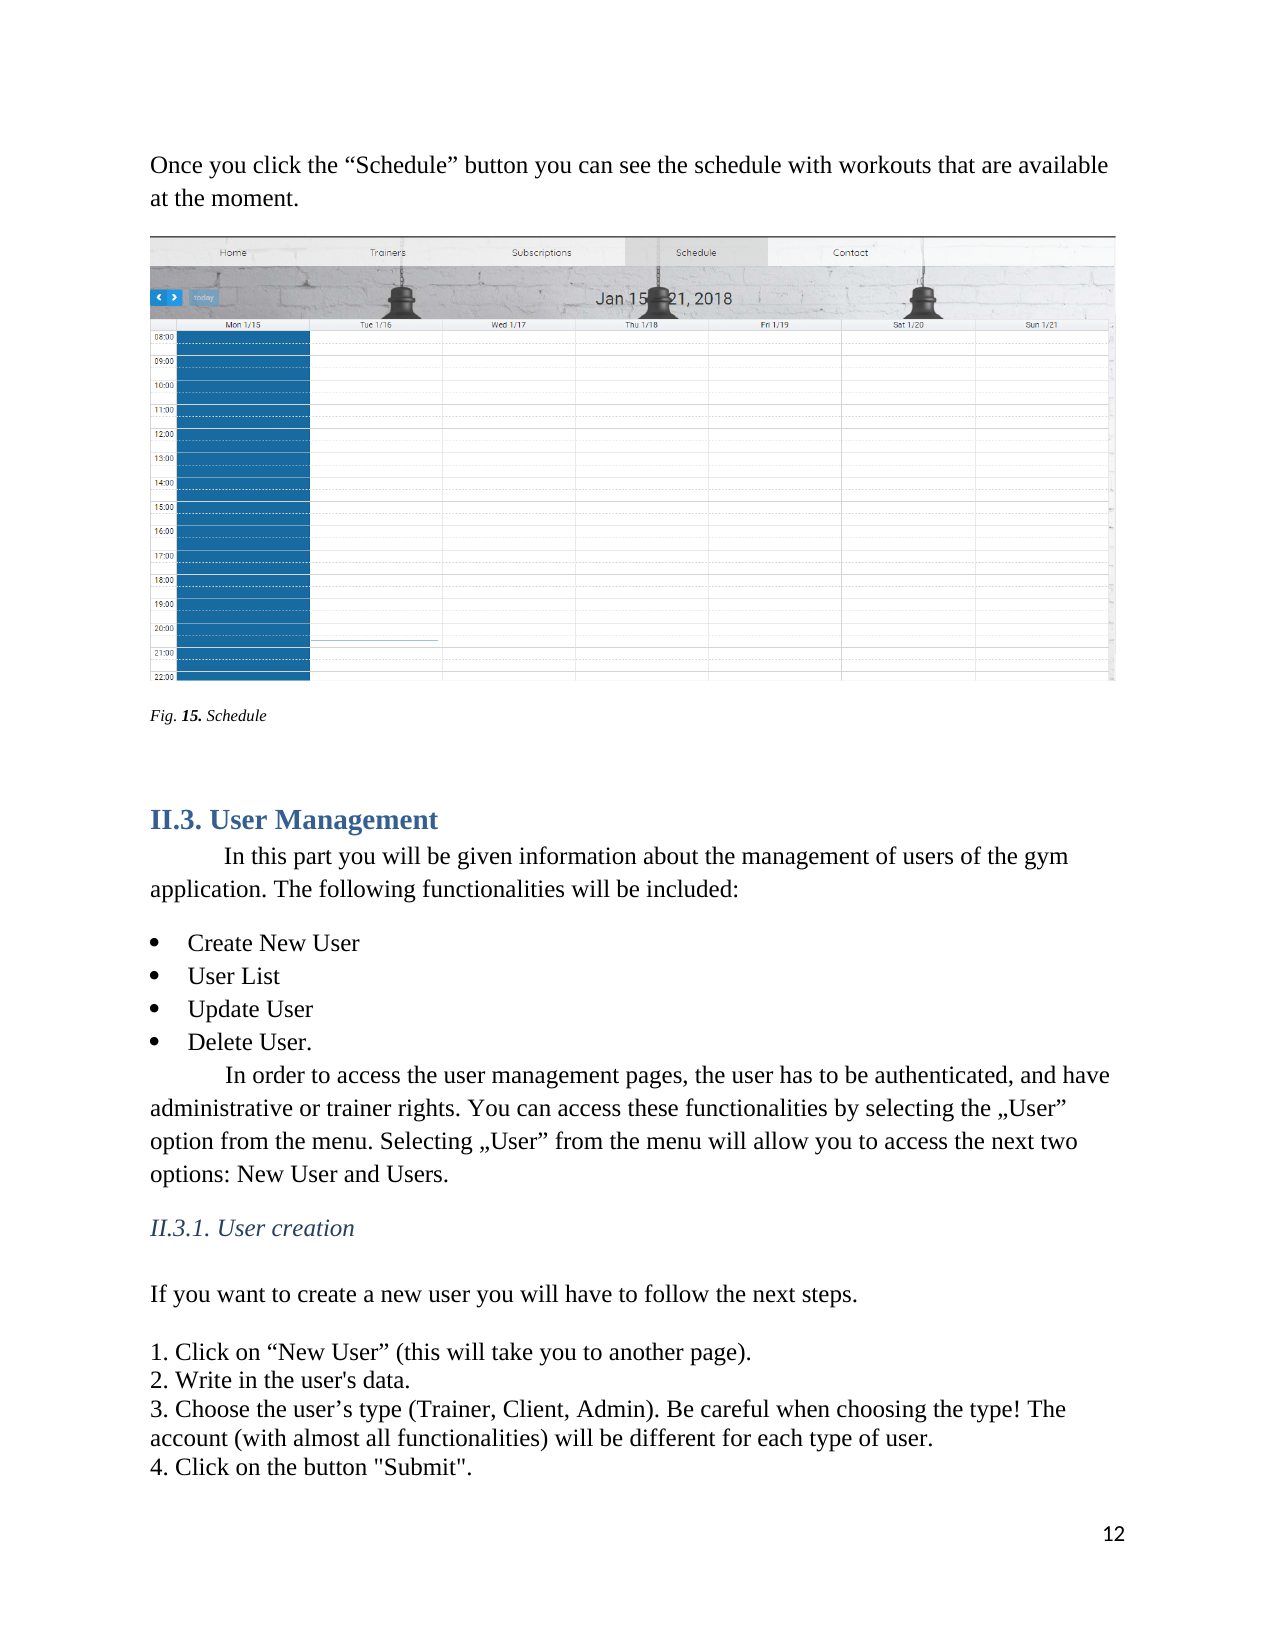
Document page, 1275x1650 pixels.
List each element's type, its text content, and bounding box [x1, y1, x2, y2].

text In this part you will be given information about the management of users of the gym application. The following functionalities will be included: [150, 841, 1125, 903]
text If you want to create a new user you will have to follow the next steps. [150, 1279, 1125, 1308]
picture [150, 236, 1116, 681]
list User List [150, 961, 1125, 989]
subtitle II.3.1. User creation [150, 1213, 1125, 1241]
text 2. Write in the user's data. [150, 1366, 1125, 1394]
text 3. Choose the user’s type (Trainer, Client, Admin). Be careful when choosing the type! The account (with almost all functionalities) will be different for each type of user. [150, 1394, 1125, 1452]
list Create New User [150, 928, 1125, 956]
text 1. Click on “New User” (this will take you to another page). [150, 1337, 1125, 1366]
subtitle II.3. User Management [150, 802, 1125, 836]
list Delete User. [150, 1027, 1125, 1056]
text 4. Click on the button "Submit". [150, 1452, 1125, 1481]
text Fig. 15. Schedule [150, 706, 1125, 725]
text Once you click the “Schedule” button you can see the schedule with workouts that are available at the moment. [150, 150, 1125, 212]
list In order to access the user management pages, the user has to be authenticated, and have administrative or trainer rights. You can access these functionalities by selecting the „User” option from the menu. Selecting „User” from the menu will allow you to access the next two options: New User and Users. [150, 1060, 1125, 1188]
list Update User [150, 994, 1125, 1022]
